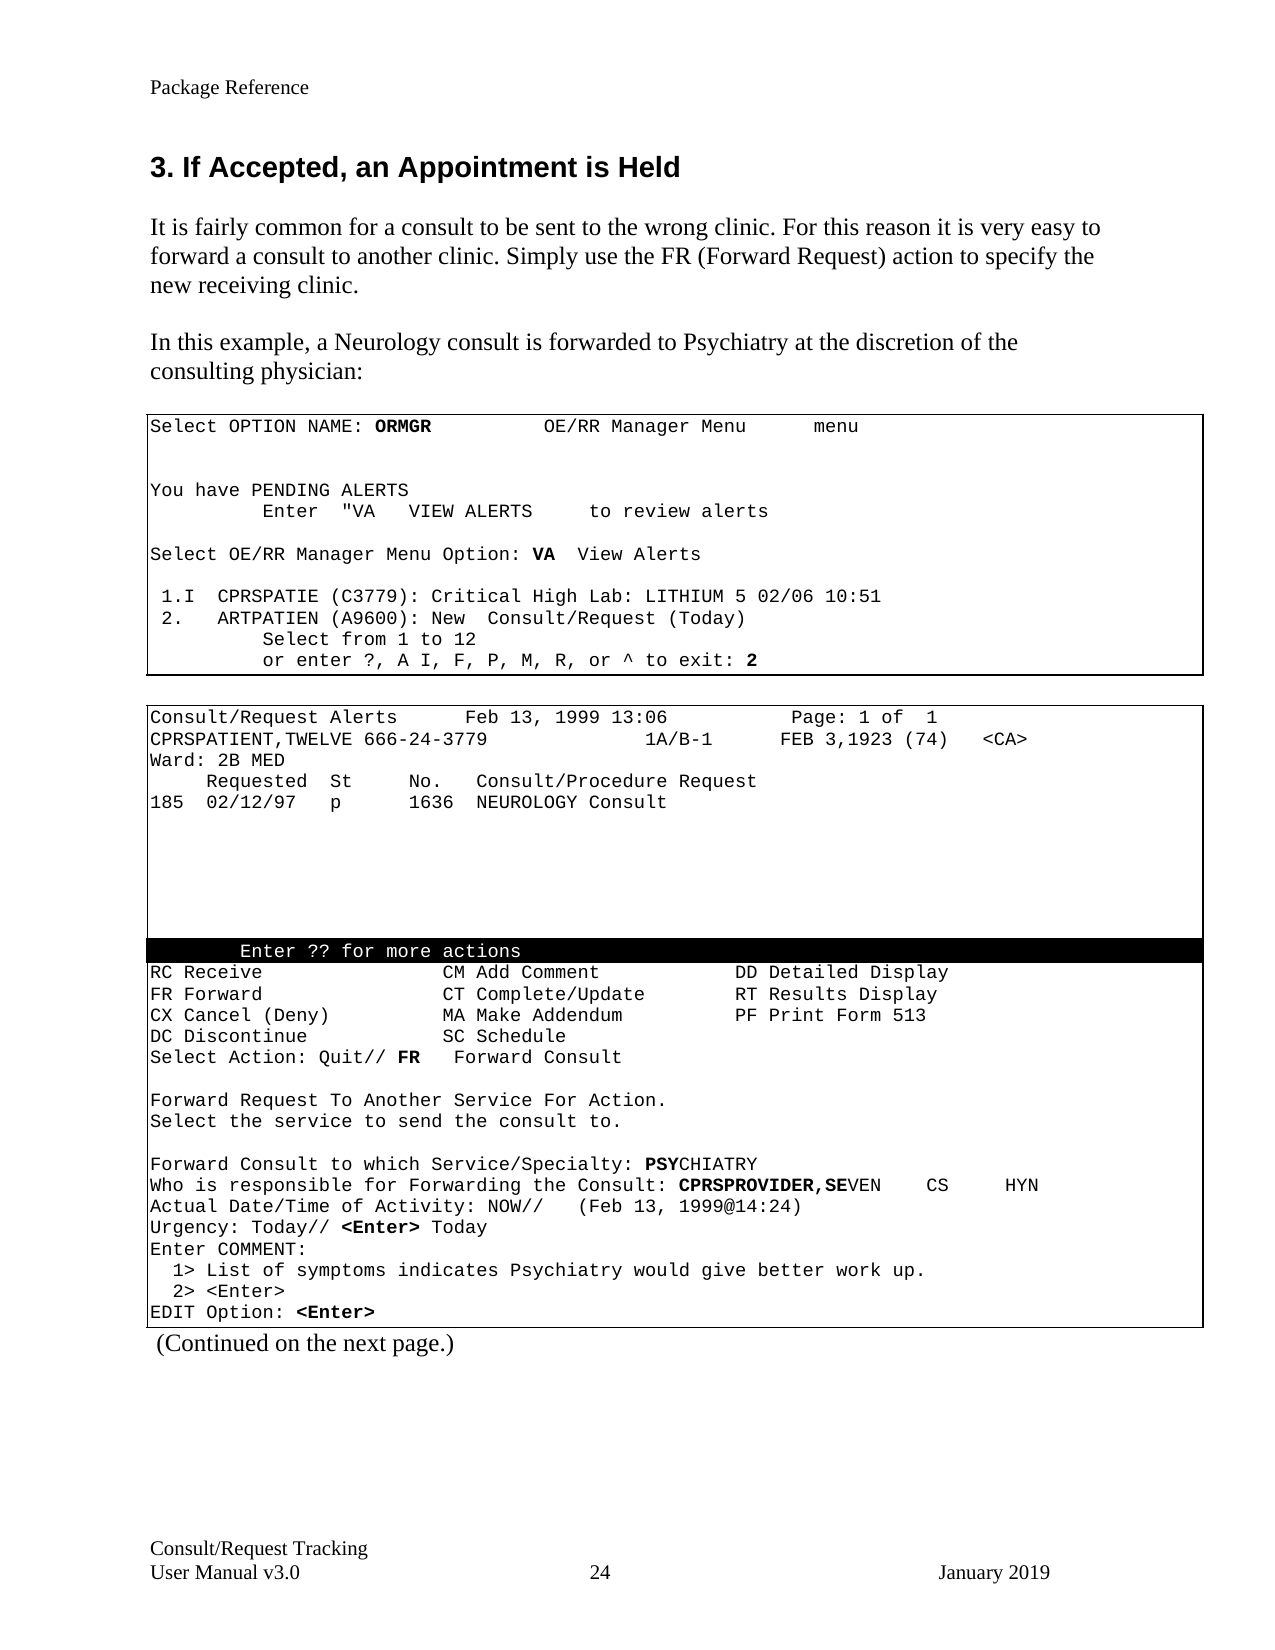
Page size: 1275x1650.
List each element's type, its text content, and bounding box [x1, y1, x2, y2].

text Enter COMMENT: [148, 1236, 1202, 1257]
text Select from 1 to 12 [148, 626, 1202, 647]
text Requested St No. Consult/Procedure Request [148, 768, 1202, 789]
subtitle 3. If Accepted, an Appointment is Held [150, 150, 1125, 183]
text Actual Date/Time of Activity: NOW// (Feb 13, 1999@14:24) [148, 1193, 1202, 1214]
text 2. ARTPATIEN (A9600): New Consult/Request (Today) [148, 605, 1202, 626]
text (Continued on the next page.) [150, 1328, 1125, 1357]
text or enter ?, A I, F, P, M, R, or ^ to exit: 2 [148, 647, 1202, 674]
text It is fairly common for a consult to be sent to the wrong clinic. For this reason it is very easy to forward a consult to another clinic. Simply use the FR (Forward Request) action to specify the new receiving clinic. [150, 212, 1125, 298]
text CX Cancel (Deny) MA Make Addendum PF Print Form 513 [148, 1002, 1202, 1023]
text Who is responsible for Forwarding the Consult: CPRSPROVIDER,SEVEN CS HYN [148, 1172, 1202, 1193]
text Forward Request To Another Service For Action. [148, 1087, 1202, 1108]
text Select OE/RR Manager Menu Option: VA View Alerts [148, 541, 1202, 566]
text 185 02/12/97 p 1636 NEUROLOGY Consult [148, 789, 1202, 814]
text In this example, a Neurology consult is forwarded to Psychiatry at the discretion of the consulting physician: [150, 327, 1125, 385]
text Enter "VA VIEW ALERTS to review alerts [148, 498, 1202, 523]
text Forward Consult to which Service/Specialty: PSYCHIATRY [148, 1151, 1202, 1172]
text RC Receive CM Add Comment DD Detailed Display [148, 959, 1202, 981]
text Ward: 2B MED [148, 747, 1202, 768]
text Select OPTION NAME: ORMGR OE/RR Manager Menu menu [148, 415, 1202, 438]
text CPRSPATIENT,TWELVE 666-24-3779 1A/B-1 FEB 3,1923 (74) <CA> [148, 726, 1202, 747]
text 1.I CPRSPATIE (C3779): Critical High Lab: LITHIUM 5 02/06 10:51 [148, 583, 1202, 605]
text Consult/Request Alerts Feb 13, 1999 13:06 Page: 1 of 1 [148, 706, 1202, 726]
text FR Forward CT Complete/Update RT Results Display [148, 981, 1202, 1002]
text Select the service to send the consult to. [148, 1108, 1202, 1133]
text 2> <Enter> [148, 1278, 1202, 1299]
text Urgency: Today// <Enter> Today [148, 1214, 1202, 1236]
text Enter ?? for more actions [148, 938, 1202, 959]
text Select Action: Quit// FR Forward Consult [148, 1044, 1202, 1069]
text DC Discontinue SC Schedule [148, 1023, 1202, 1044]
text 1> List of symptoms indicates Psychiatry would give better work up. [148, 1257, 1202, 1278]
text EDIT Option: <Enter> [148, 1299, 1202, 1327]
text You have PENDING ALERTS [148, 477, 1202, 498]
